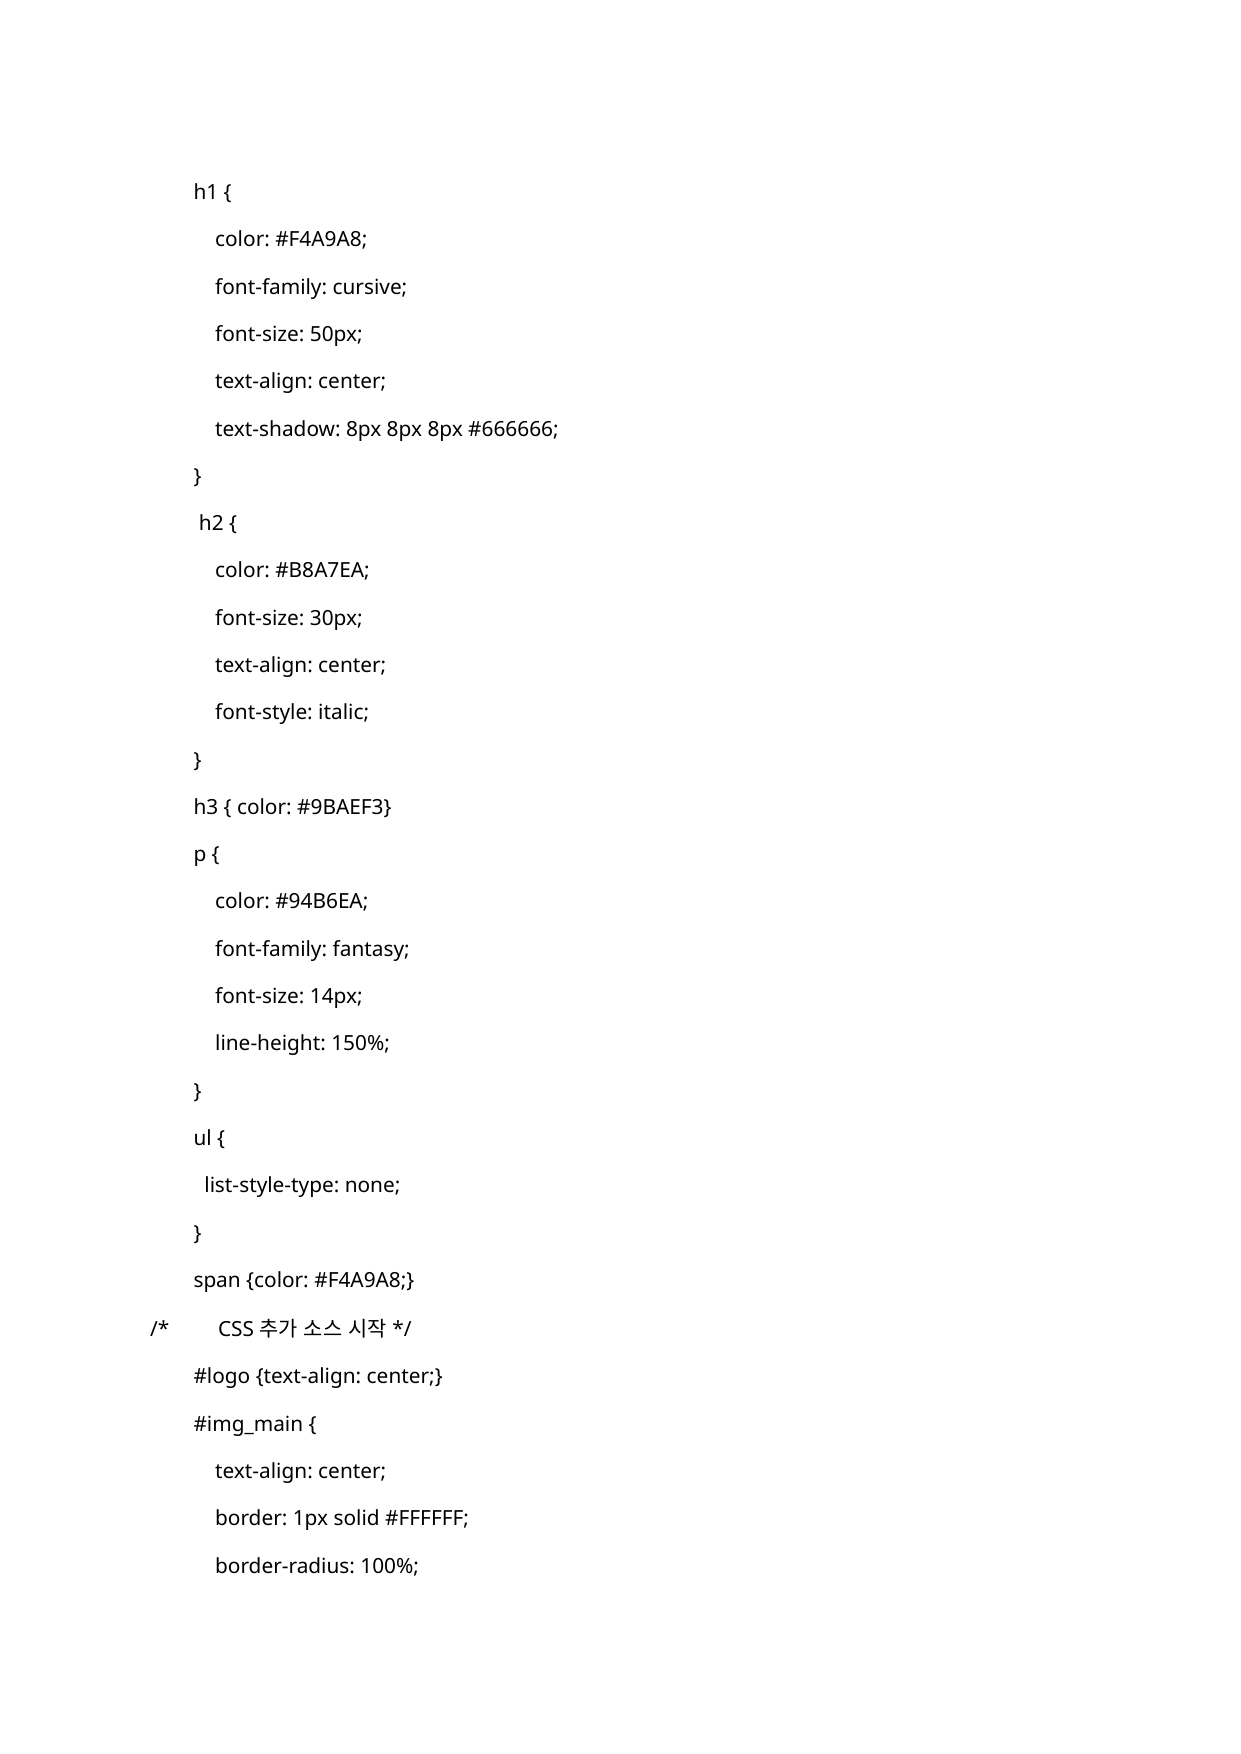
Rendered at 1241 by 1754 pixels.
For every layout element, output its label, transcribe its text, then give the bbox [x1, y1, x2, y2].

text } [150, 745, 1090, 773]
text color: #F4A9A8; [150, 224, 1090, 253]
text ul { [150, 1123, 1090, 1151]
text } [150, 461, 1090, 489]
text h3 { color: #9BAEF3} [150, 792, 1090, 820]
text color: #94B6EA; [150, 887, 1090, 915]
text border: 1px solid #FFFFFF; [150, 1503, 1090, 1532]
text span {color: #F4A9A8;} [150, 1265, 1090, 1293]
text h1 { [150, 177, 1090, 206]
text #logo {text-align: center;} [150, 1362, 1090, 1390]
text color: #B8A7EA; [150, 556, 1090, 584]
text font-size: 14px; [150, 981, 1090, 1009]
text text-align: center; [150, 650, 1090, 678]
text border-radius: 100%; [150, 1551, 1090, 1579]
text text-align: center; [150, 1456, 1090, 1484]
text list-style-type: none; [150, 1170, 1090, 1199]
text text-align: center; [150, 366, 1090, 395]
text #img_main { [150, 1409, 1090, 1437]
text text-shadow: 8px 8px 8px #666666; [150, 414, 1090, 442]
text /* CSS 추가 소스 시작 */ [150, 1312, 1090, 1342]
text font-size: 50px; [150, 319, 1090, 347]
text font-family: cursive; [150, 272, 1090, 300]
text } [150, 1218, 1090, 1246]
text p { [150, 839, 1090, 868]
text font-size: 30px; [150, 603, 1090, 631]
text font-style: italic; [150, 697, 1090, 726]
text font-family: fantasy; [150, 934, 1090, 962]
text line-height: 150%; [150, 1028, 1090, 1057]
text h2 { [150, 508, 1090, 537]
text } [150, 1076, 1090, 1104]
